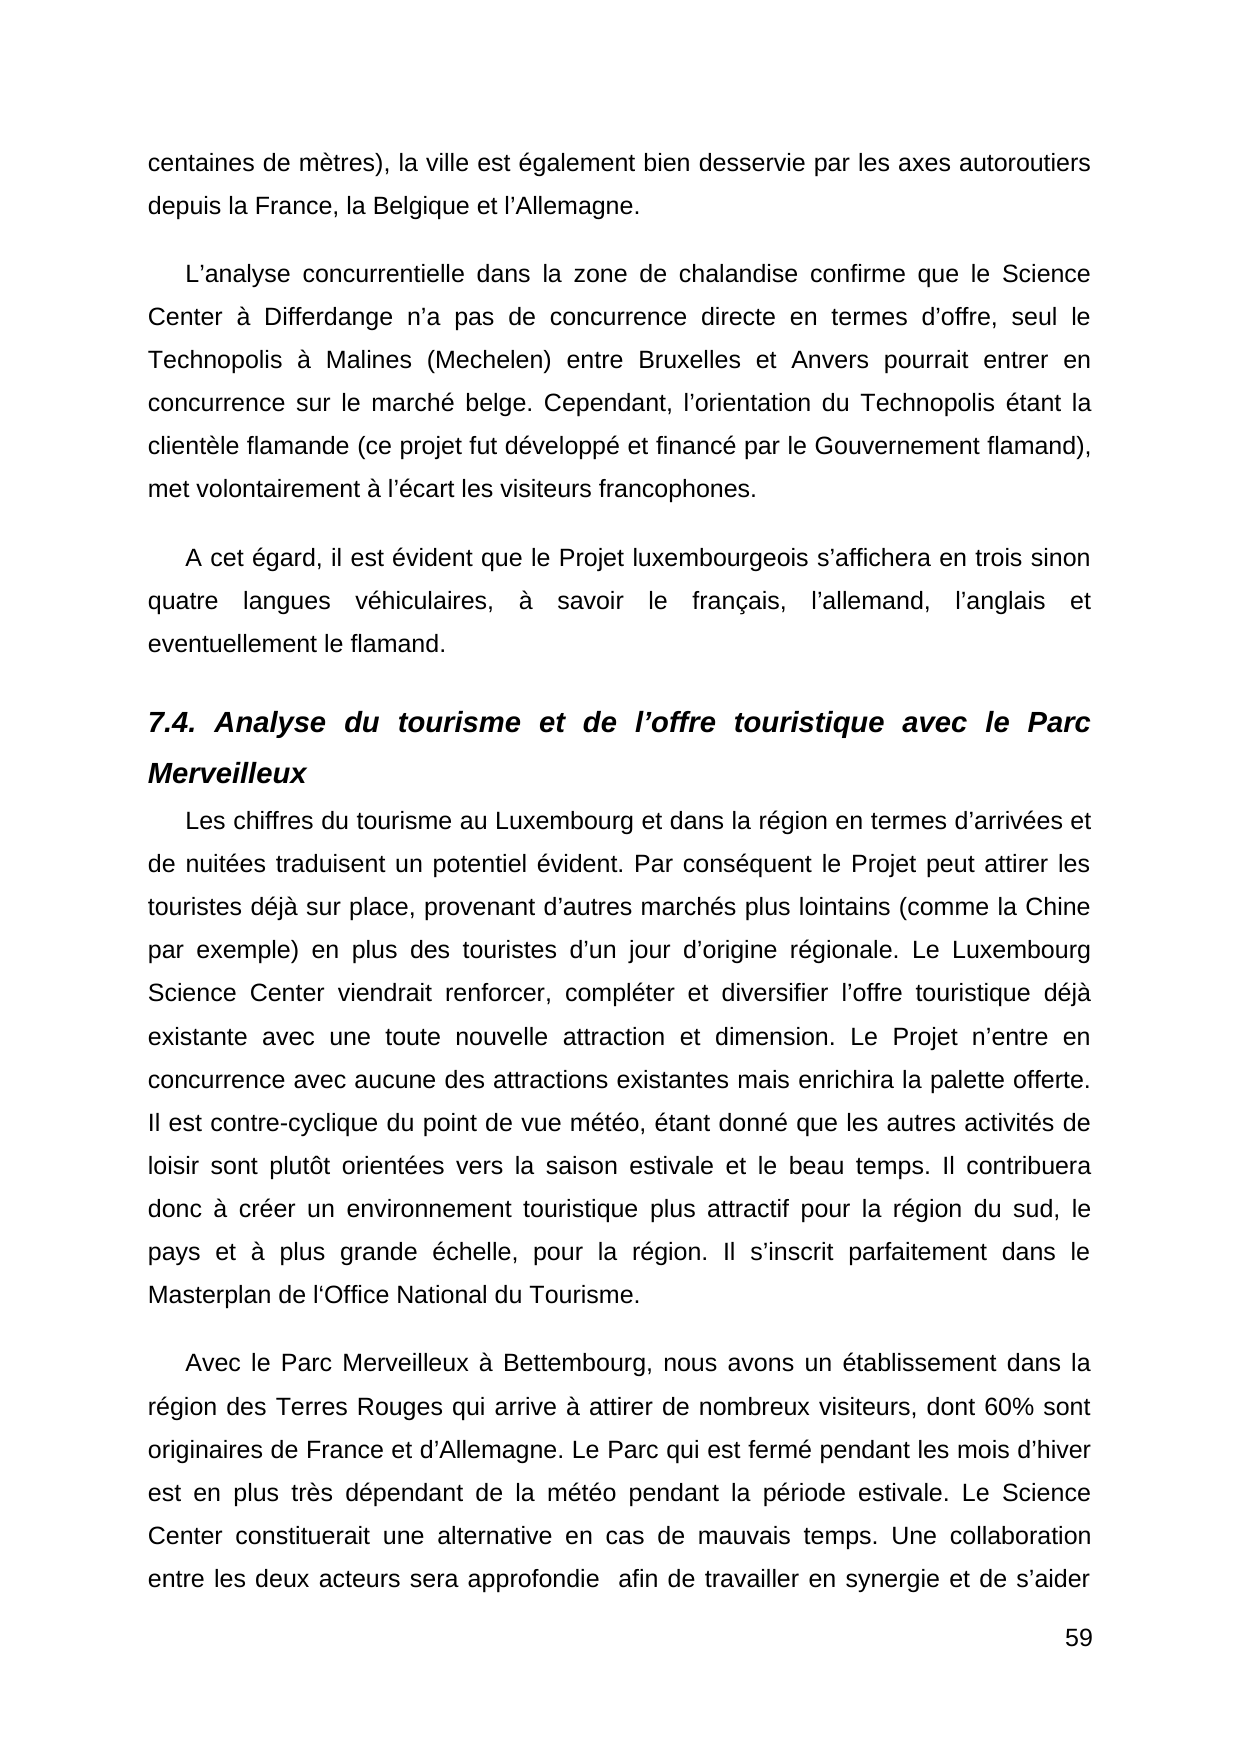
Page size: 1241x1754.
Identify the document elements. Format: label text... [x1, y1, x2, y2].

subtitle 7.4. Analyse du tourisme et de l’offre touristique avec le Parc Merveilleux [148, 705, 1093, 789]
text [148, 148, 1093, 219]
text Les chiffres du tourisme au Luxembourg et dans la région en termes d’arrivées et de nuitées traduisent un potentiel évident. Par conséquent le Projet peut attirer les touristes déjà sur place, provenant d’autres marchés plus lointains (comme la Chine par exemple) en plus des touristes d’un jour d’origine régionale. Le Luxembourg Science Center viendrait renforcer, compléter et diversifier l’offre touristique déjà existante avec une toute nouvelle attraction et dimension. Le Projet n’entre en concurrence avec aucune des attractions existantes mais enrichira la palette offerte. Il est contre-cyclique du point de vue météo, étant donné que les autres activités de loisir sont plutôt orientées vers la saison estivale et le beau temps. Il contribuera donc à créer un environnement touristique plus attractif pour la région du sud, le pays et à plus grande échelle, pour la région. Il s’inscrit parfaitement dans le Masterplan de l‘Office National du Tourisme. [148, 806, 1093, 1309]
text L’analyse concurrentielle dans la zone de chalandise confirme que le Science Center à Differdange n’a pas de concurrence directe en termes d’offre, seul le Technopolis à Malines (Mechelen) entre Bruxelles et Anvers pourrait entrer en concurrence sur le marché belge. Cependant, l’orientation du Technopolis étant la clientèle flamande (ce projet fut développé et financé par le Gouvernement flamand), met volontairement à l’écart les visiteurs francophones. [148, 259, 1093, 503]
text A cet égard, il est évident que le Projet luxembourgeois s’affichera en trois sinon quatre langues véhiculaires, à savoir le français, l’allemand, l’anglais et eventuellement le flamand. [148, 543, 1093, 658]
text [148, 1348, 1093, 1593]
